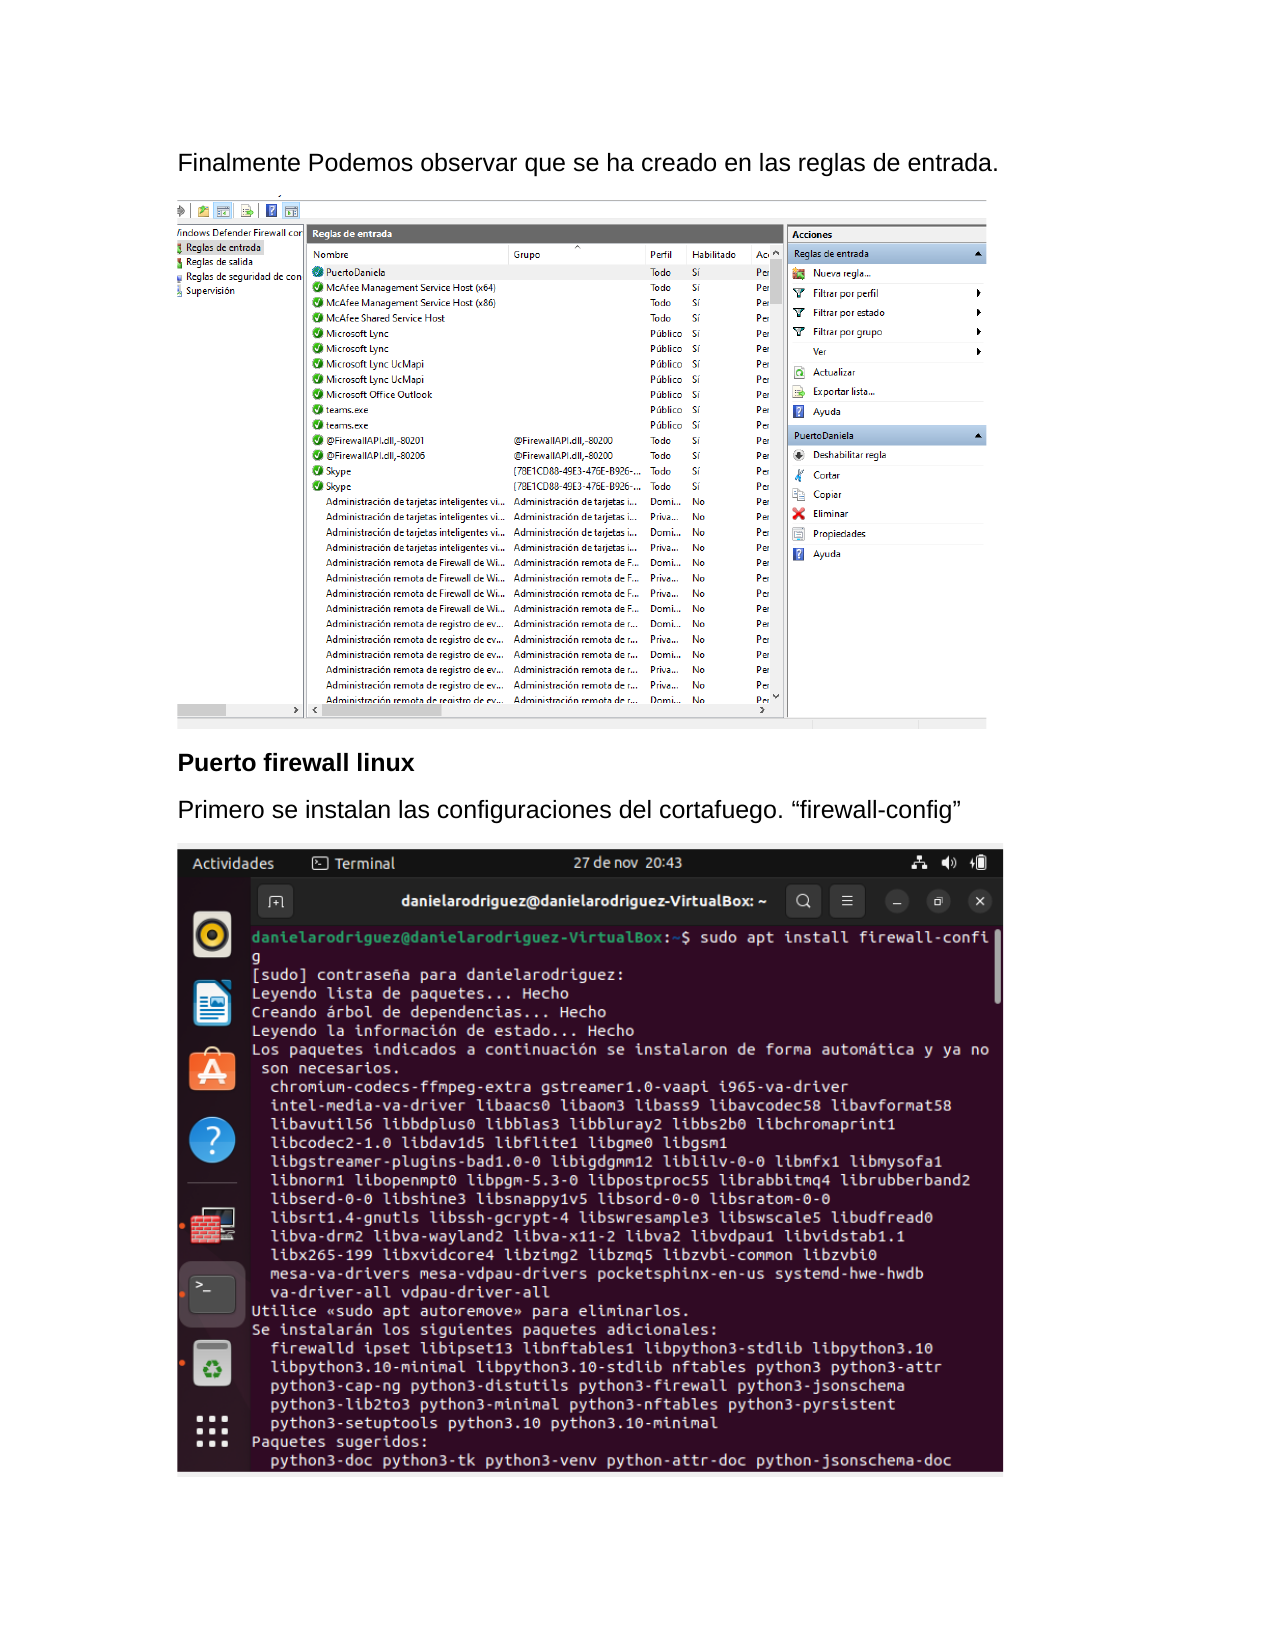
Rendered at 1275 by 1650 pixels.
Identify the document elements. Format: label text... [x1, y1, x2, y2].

text Primero se instalan las configuraciones del cortafuego. “firewall-config” [177, 796, 1098, 824]
picture [177, 195, 987, 729]
text Puerto firewall linux [177, 748, 1098, 777]
picture [177, 843, 1004, 1477]
text Finalmente Podemos observar que se ha creado en las reglas de entrada. [177, 148, 1098, 176]
